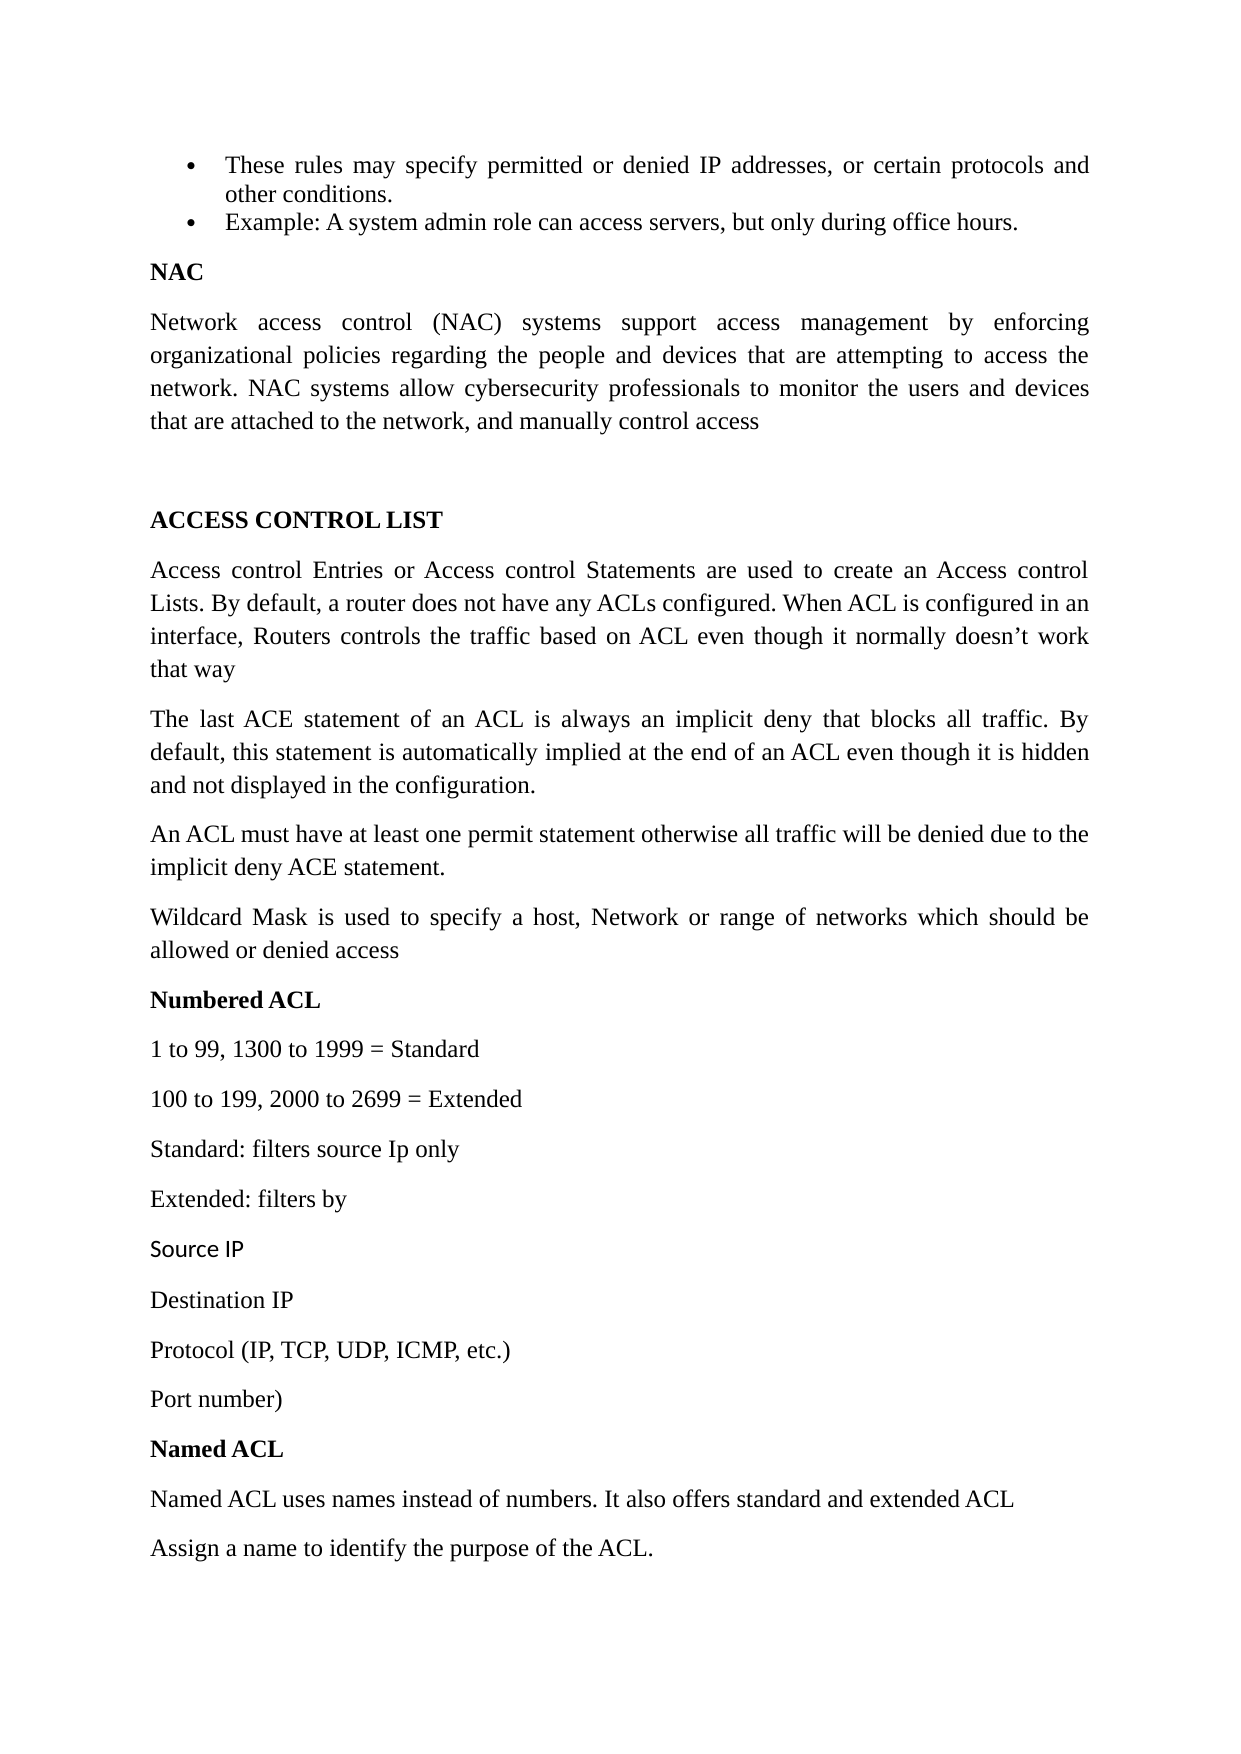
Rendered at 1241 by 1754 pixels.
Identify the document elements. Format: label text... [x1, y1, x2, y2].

list Example: A system admin role can access servers, but only during office hours. [187, 207, 1090, 236]
text Wildcard Mask is used to specify a host, Network or range of networks which should be allowed or denied access [150, 902, 1090, 964]
text 100 to 199, 2000 to 2699 = Extended [150, 1084, 1090, 1113]
text Protocol (IP, TCP, UDP, ICMP, etc.) [150, 1335, 1090, 1363]
text Named ACL [150, 1434, 1090, 1463]
text 1 to 99, 1300 to 1999 = Standard [150, 1034, 1090, 1063]
text Source IP [150, 1233, 1090, 1264]
text ACCESS CONTROL LIST [150, 505, 1090, 534]
text Named ACL uses names instead of numbers. It also offers standard and extended ACL [150, 1484, 1090, 1512]
text Network access control (NAC) systems support access management by enforcing organizational policies regarding the people and devices that are attempting to access the network. NAC systems allow cybersecurity professionals to monitor the users and devices that are attached to the network, and manually control access [150, 307, 1090, 435]
text Extended: filters by [150, 1184, 1090, 1212]
text The last ACE statement of an ACL is always an implicit deny that blocks all traffic. By default, this statement is automatically implied at the end of an ACL even though it is hidden and not displayed in the configuration. [150, 704, 1090, 798]
text Destination IP [150, 1285, 1090, 1314]
list These rules may specify permitted or denied IP addresses, or certain protocols and other conditions. [187, 150, 1090, 207]
text Standard: filters source Ip only [150, 1134, 1090, 1163]
text Access control Entries or Access control Statements are used to create an Access control Lists. By default, a router does not have any ACLs configured. When ACL is configured in an interface, Routers controls the traffic based on ACL even though it normally doesn’t work that way [150, 555, 1090, 683]
text Assign a name to identify the purpose of the ACL. [150, 1533, 1090, 1562]
text Numbered ACL [150, 985, 1090, 1014]
text An ACL must have at least one permit statement otherwise all traffic will be denied due to the implicit deny ACE statement. [150, 819, 1090, 881]
text Port number) [150, 1384, 1090, 1413]
text NAC [150, 257, 1090, 286]
